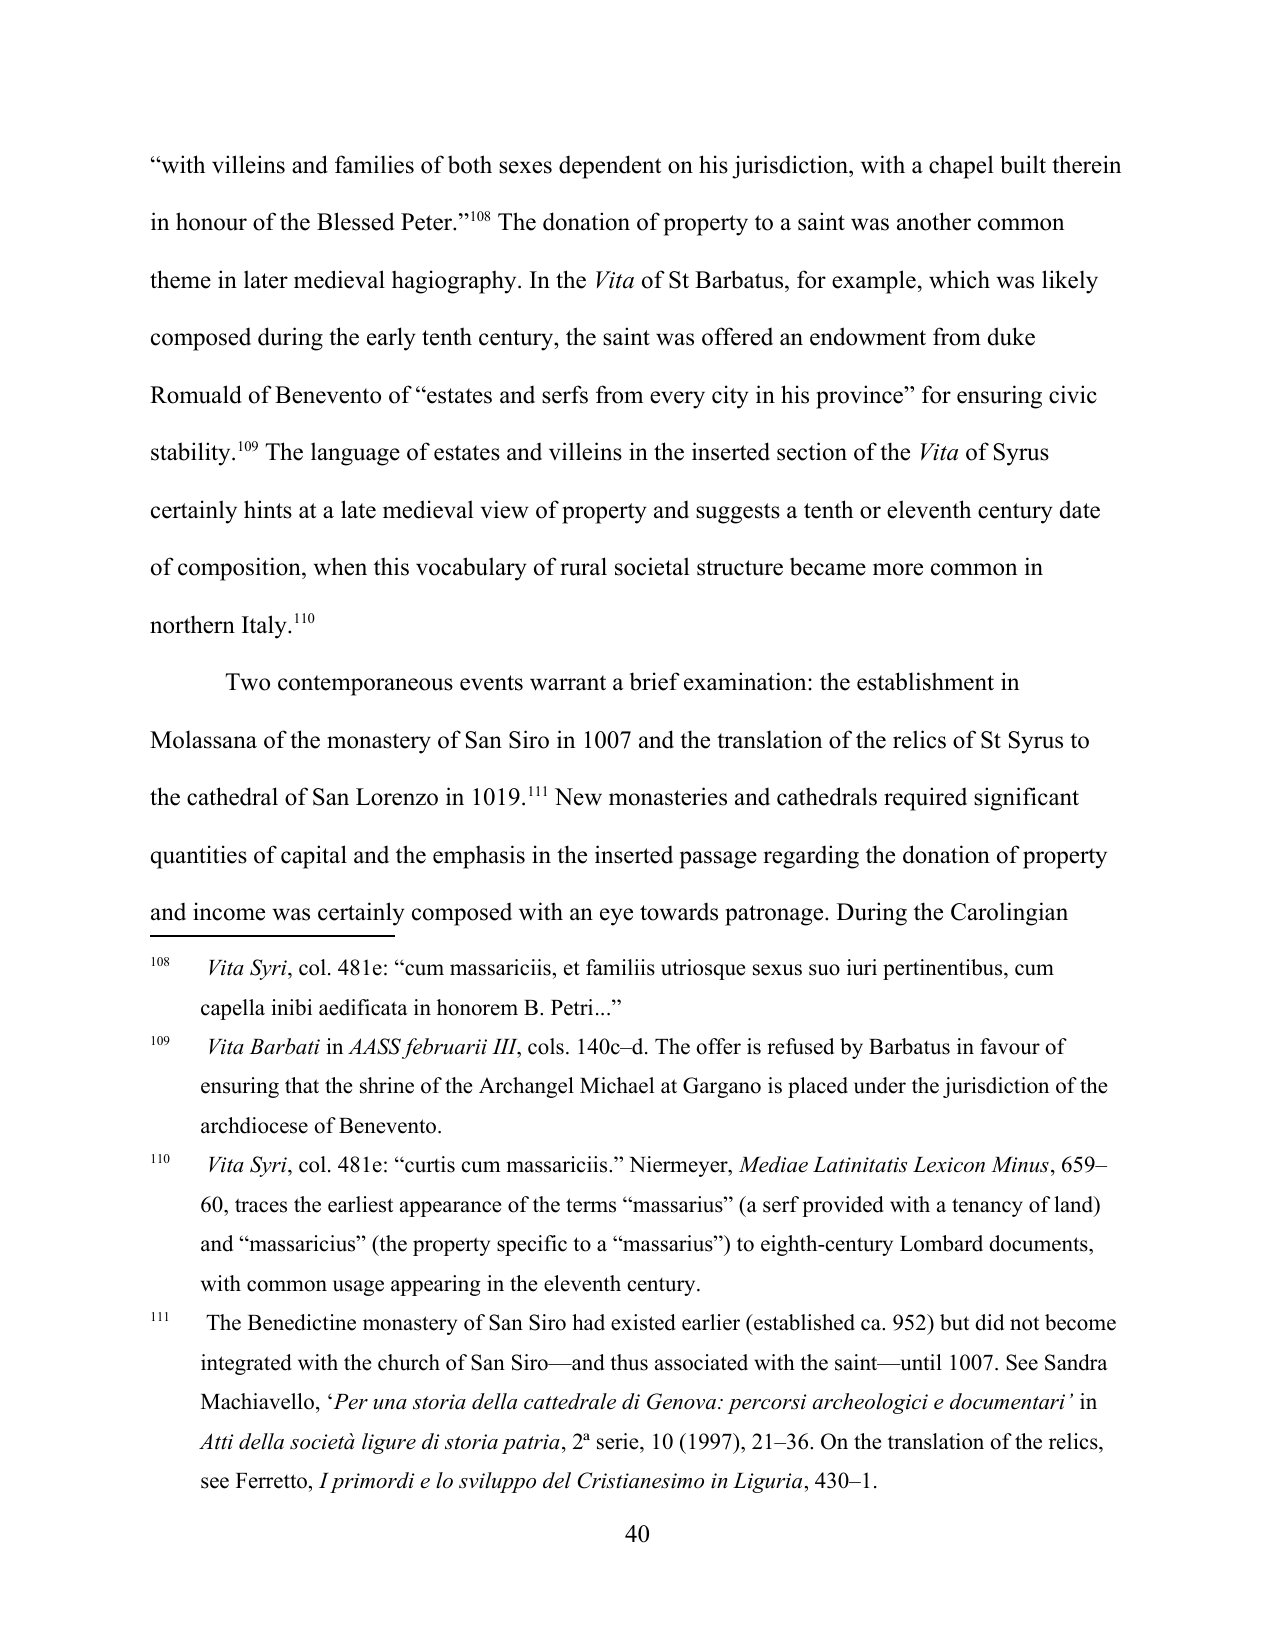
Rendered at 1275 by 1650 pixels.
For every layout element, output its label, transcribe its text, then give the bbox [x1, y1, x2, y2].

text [150, 150, 1125, 639]
text Two contemporaneous events warrant a brief examination: the establishment in Molassana of the monastery of San Siro in 1007 and the translation of the relics of St Syrus to the cathedral of San Lorenzo in 1019. New monasteries and cathedrals required significant quantities of capital and the emphasis in the inserted passage regarding the donation of property and income was certainly composed with an eye towards patronage. During the Carolingian period the Church remained a relatively minor property holder within the realm of Liguria, unlike the situation in Milan and Pavia, with their strong central ties to both the Lombard and Carolingian kingdom and where ecclesiastical authorities were powerful political forces and substantial landholders. But this began to change with the transformation of Genoa from minor Milanese suffragan to Mediterranean naval power during the eleventh century. The reintroduced Vita of St Syrus would therefore appeal to the emboldened political elites of Genoa, for whom the motif of the saint exorcising the demon from the patrician’s daughter might seem appealing. It would also appeal to the increasingly influential merchant class, who could relate to the Mediterranean transit of the relics and find solace in the belief that St Syrus would protect them on long commercial voyages. The previously austere Genoese church also became the recipient of many significant donations during the eleventh century. For example, one marquis Oberto (not the aforementioned bishop) donated a vineyard outside the city walls to the monastery of San Siro by in 1014. The spouses of a certain Lamberto and Oza—two aristocrats of the Obertan dynasty—donated a significant amount of land and income to the monastery in 1023. And yet another Oberto gave gifts of land and income property to the monastery in 1053. With regards to the church of San Lorenzo, we have the intriguing donation of property at San Remo in 980 by the bishop Teodolfo in the form of a public spectacle witnessed by a large gathering of religious figures, which might have influenced the tale about the donation of land and income to Syrus during his exile there. These examples demonstrate the increased importance of elite patronage to the ecclesiastical culture of late medieval Genoa: thus the impetus for reviving the cult of St Syrus and the reissuing of an updated hagiography (perhaps the Vita may have even influenced some of the donors). It appears that the much-maligned Bollandist may have been partially right in attributing the Vita to the eleventh century as clearly this latest recension was modified to appeal to the increasingly powerful elites of the merchant commune. [150, 667, 1125, 926]
